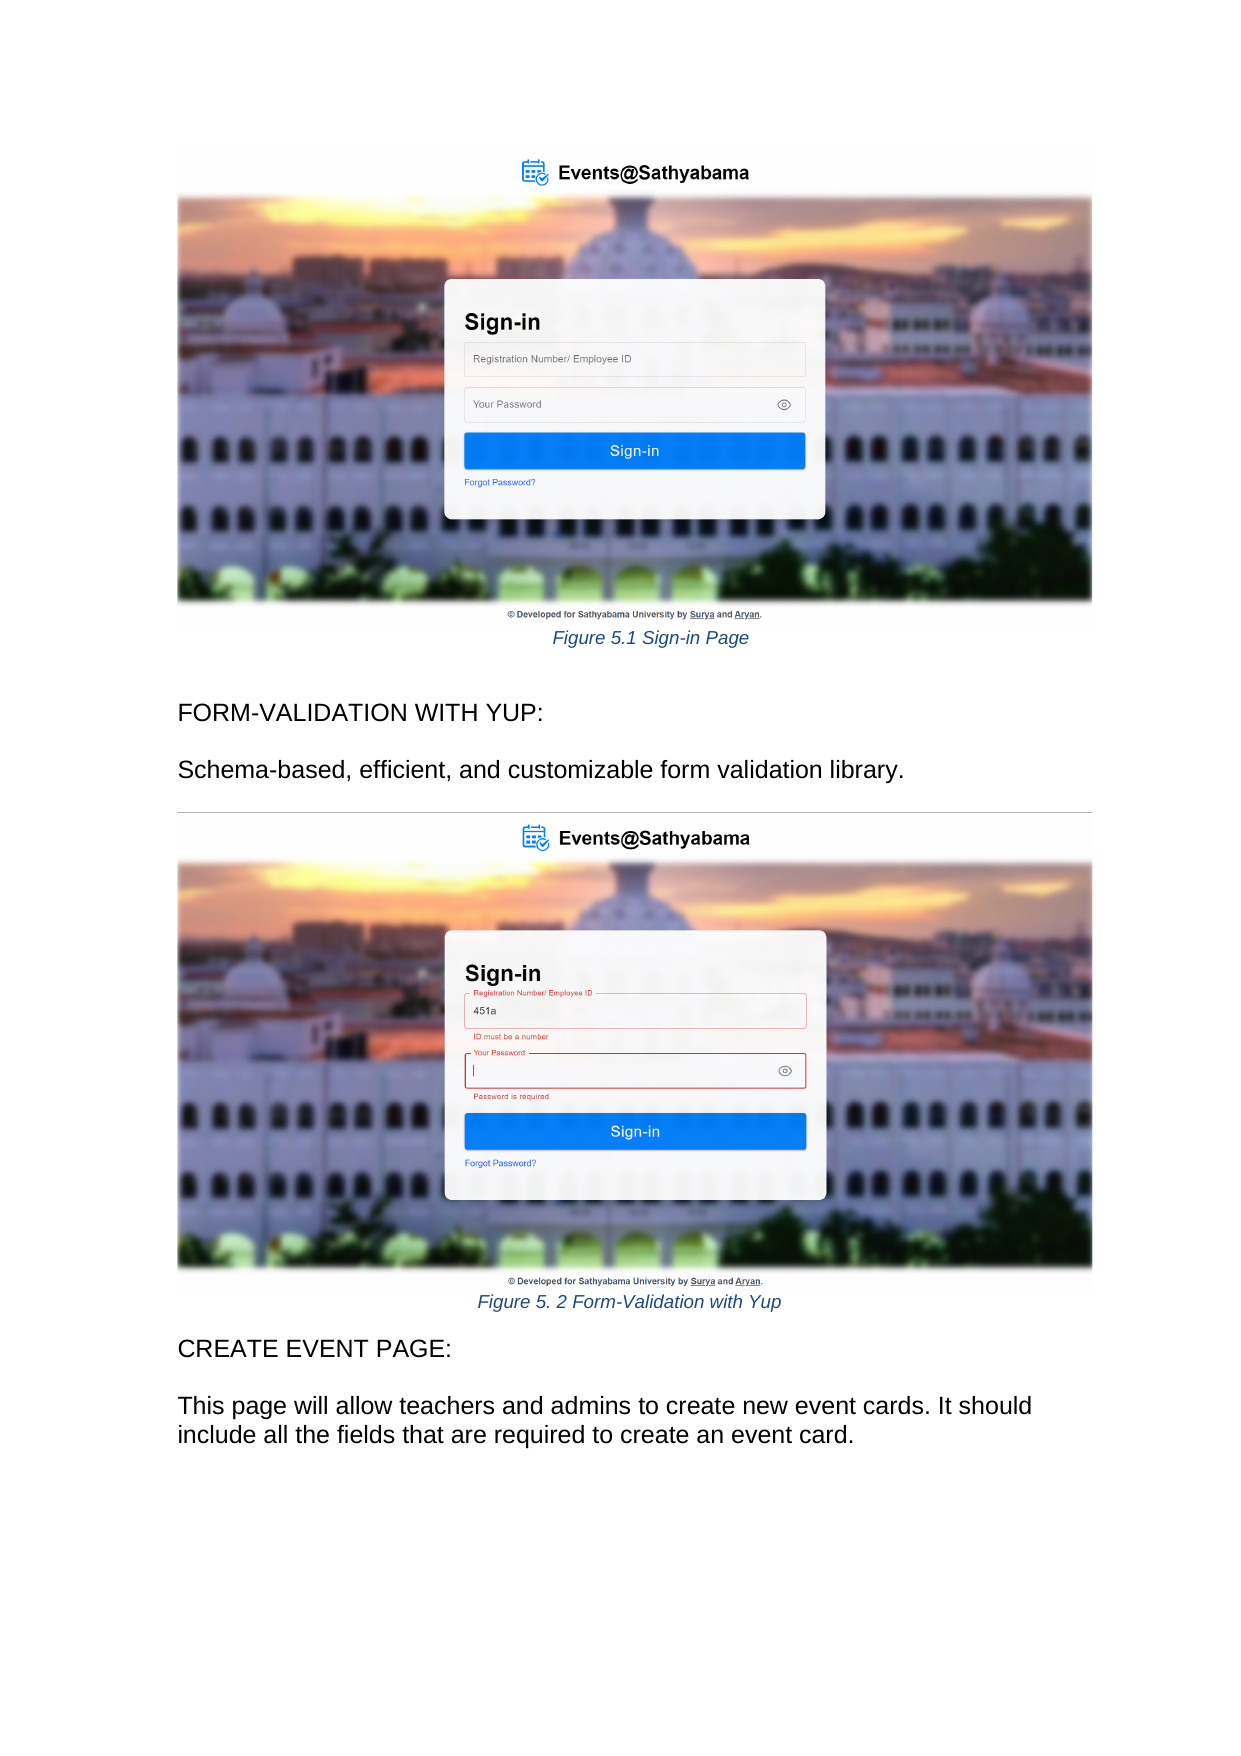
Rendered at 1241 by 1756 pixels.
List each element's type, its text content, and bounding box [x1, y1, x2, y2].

picture [177, 812, 1093, 1292]
text FORM-VALIDATION WITH YUP: [177, 698, 1092, 727]
text CREATE EVENT PAGE: [177, 1333, 1092, 1362]
text This page will allow teachers and admins to create new event cards. It should include all the fields that are required to create an event card. [177, 1391, 1092, 1448]
picture [177, 147, 1093, 627]
text Schema-based, efficient, and customizable form validation library. [177, 755, 1092, 784]
